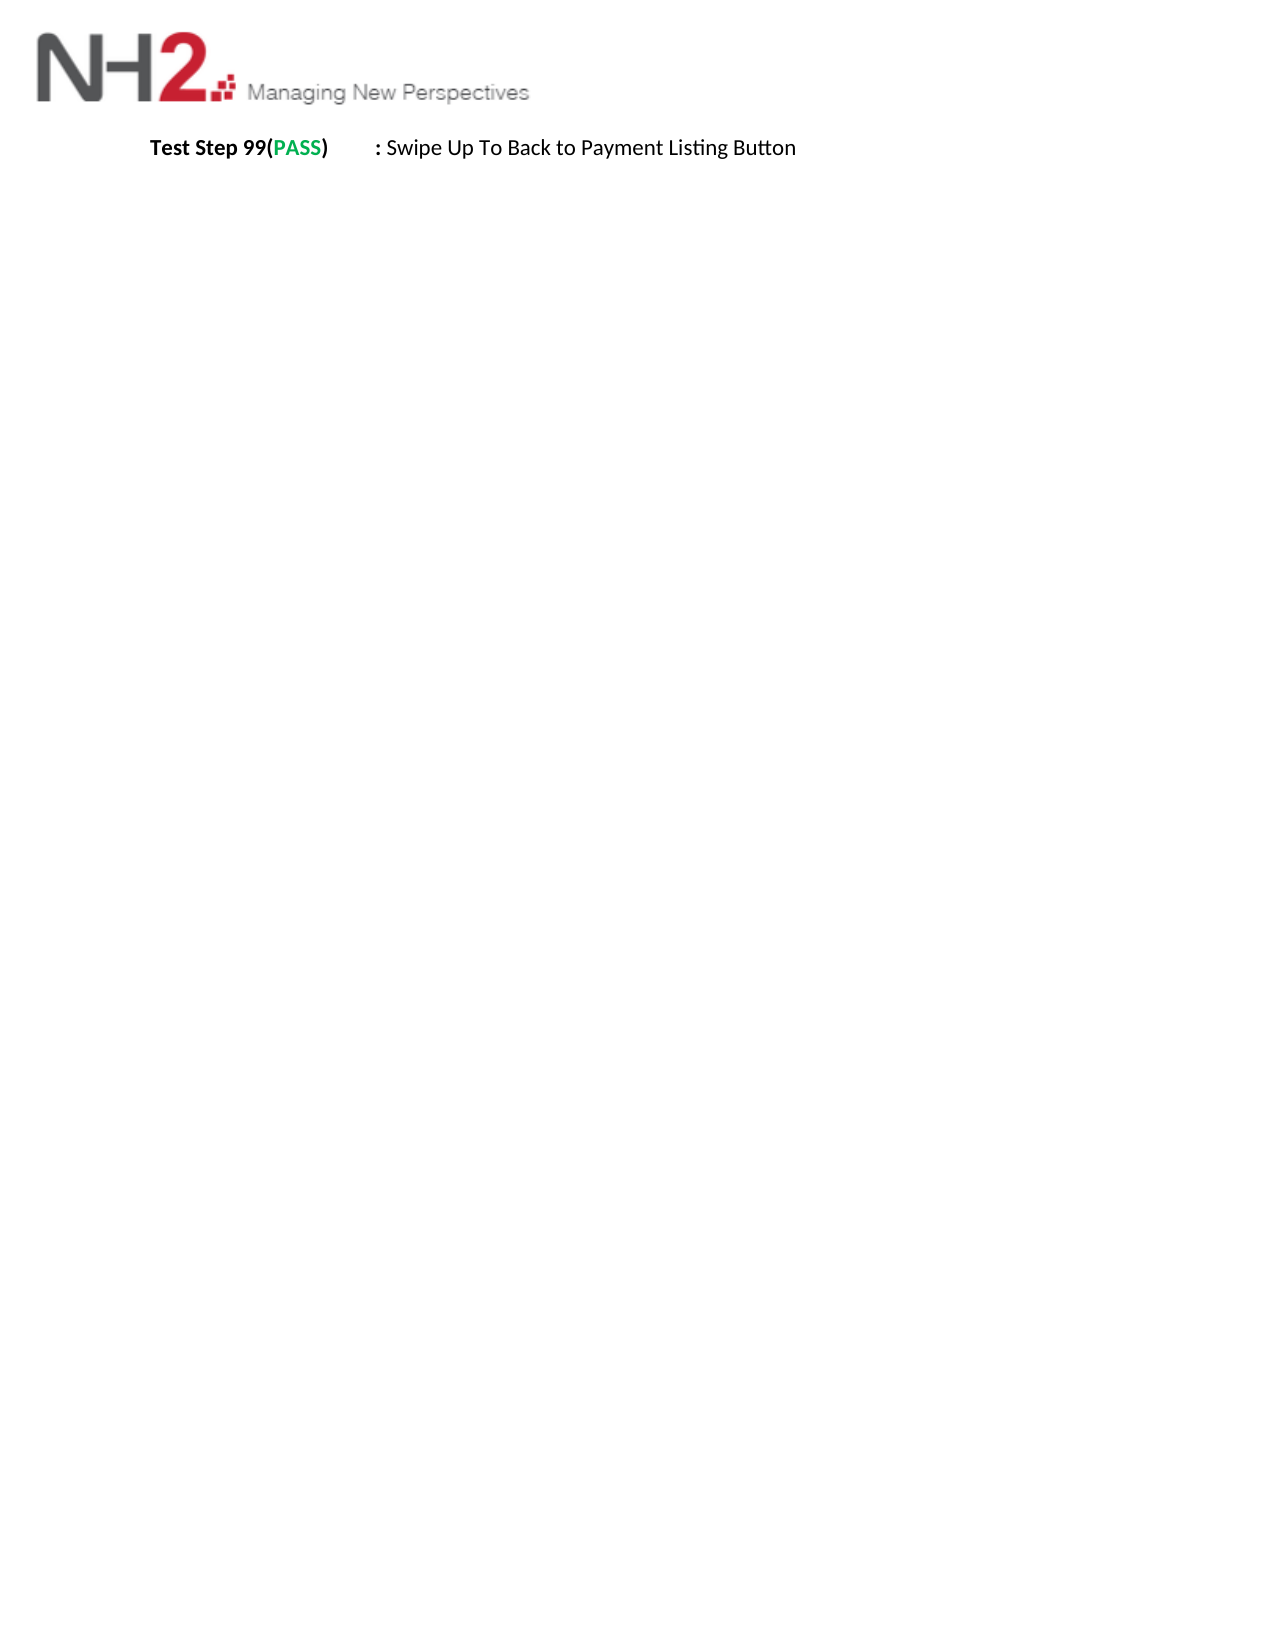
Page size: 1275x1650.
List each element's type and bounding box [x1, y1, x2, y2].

picture [26, 23, 540, 111]
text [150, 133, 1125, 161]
